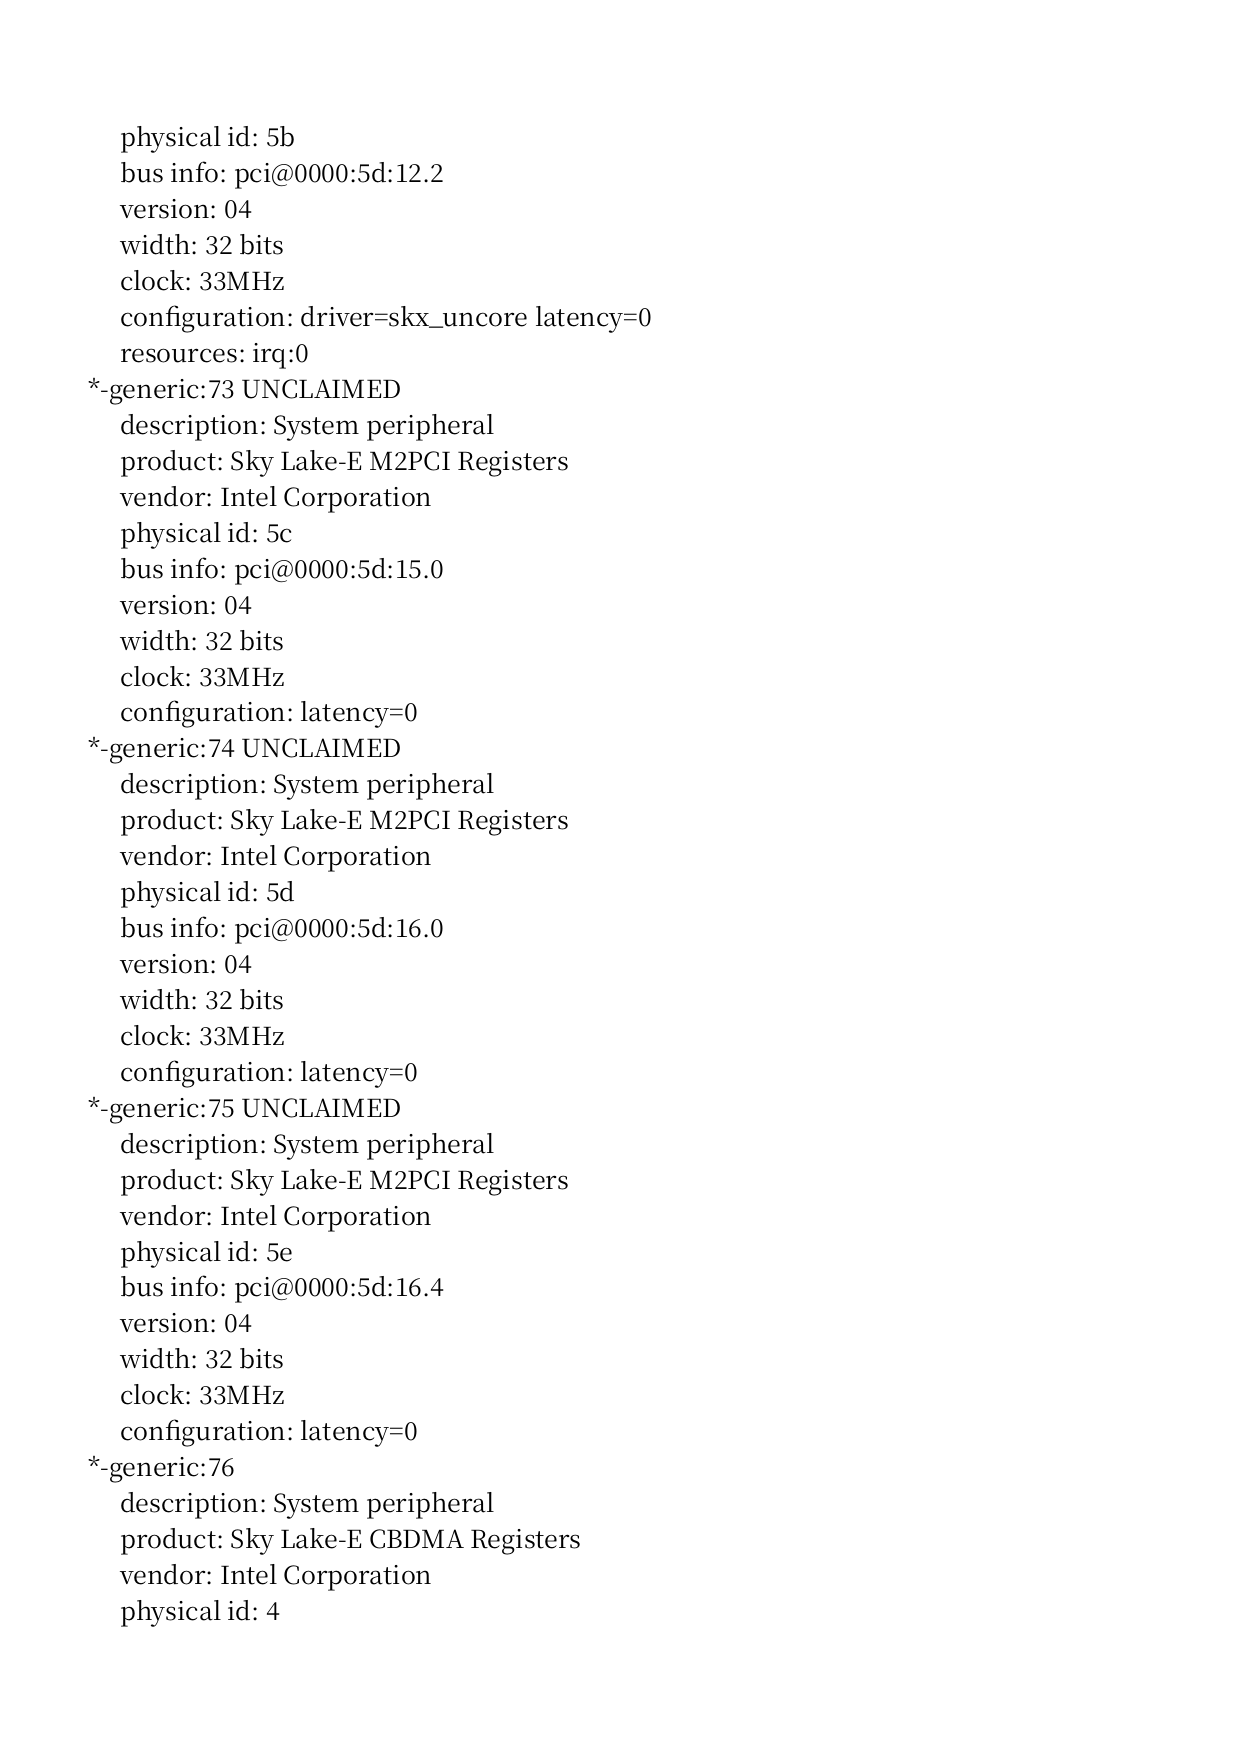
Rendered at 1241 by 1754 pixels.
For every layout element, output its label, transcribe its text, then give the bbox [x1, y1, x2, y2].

text width: 32 bits [56, 1340, 1208, 1376]
text *-generic:73 UNCLAIMED [56, 370, 1208, 406]
text description: System peripheral [56, 1484, 1208, 1520]
text *-generic:76 [56, 1448, 1208, 1484]
text vendor: Intel Corporation [56, 1196, 1208, 1232]
text description: System peripheral [56, 406, 1208, 442]
text bus info: pci@0000:5d:16.4 [56, 1268, 1208, 1304]
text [56, 298, 1208, 334]
text clock: 33MHz [56, 1376, 1208, 1412]
text vendor: Intel Corporation [56, 477, 1208, 513]
text version: 04 [56, 1304, 1208, 1340]
text product: Sky Lake-E M2PCI Registers [56, 442, 1208, 477]
text product: Sky Lake-E M2PCI Registers [56, 801, 1208, 837]
text version: 04 [56, 190, 1208, 226]
text bus info: pci@0000:5d:16.0 [56, 909, 1208, 945]
text bus info: pci@0000:5d:12.2 [56, 154, 1208, 190]
text physical id: 5d [56, 873, 1208, 909]
text physical id: 4 [56, 1592, 1208, 1627]
text description: System peripheral [56, 765, 1208, 801]
text *-generic:75 UNCLAIMED [56, 1088, 1208, 1124]
text configuration: latency=0 [56, 1052, 1208, 1088]
text clock: 33MHz [56, 262, 1208, 298]
text description: System peripheral [56, 1124, 1208, 1160]
text version: 04 [56, 945, 1208, 981]
text product: Sky Lake-E CBDMA Registers [56, 1520, 1208, 1556]
text width: 32 bits [56, 981, 1208, 1017]
text physical id: 5e [56, 1232, 1208, 1268]
text clock: 33MHz [56, 657, 1208, 693]
text bus info: pci@0000:5d:15.0 [56, 549, 1208, 585]
text vendor: Intel Corporation [56, 1556, 1208, 1592]
text resources: irq:0 [56, 334, 1208, 370]
text width: 32 bits [56, 621, 1208, 657]
text version: 04 [56, 585, 1208, 621]
text vendor: Intel Corporation [56, 837, 1208, 873]
text width: 32 bits [56, 226, 1208, 262]
text configuration: latency=0 [56, 693, 1208, 729]
text configuration: latency=0 [56, 1412, 1208, 1448]
text product: Sky Lake-E M2PCI Registers [56, 1160, 1208, 1196]
text clock: 33MHz [56, 1017, 1208, 1052]
text physical id: 5c [56, 513, 1208, 549]
text *-generic:74 UNCLAIMED [56, 729, 1208, 765]
text physical id: 5b [56, 118, 1208, 154]
